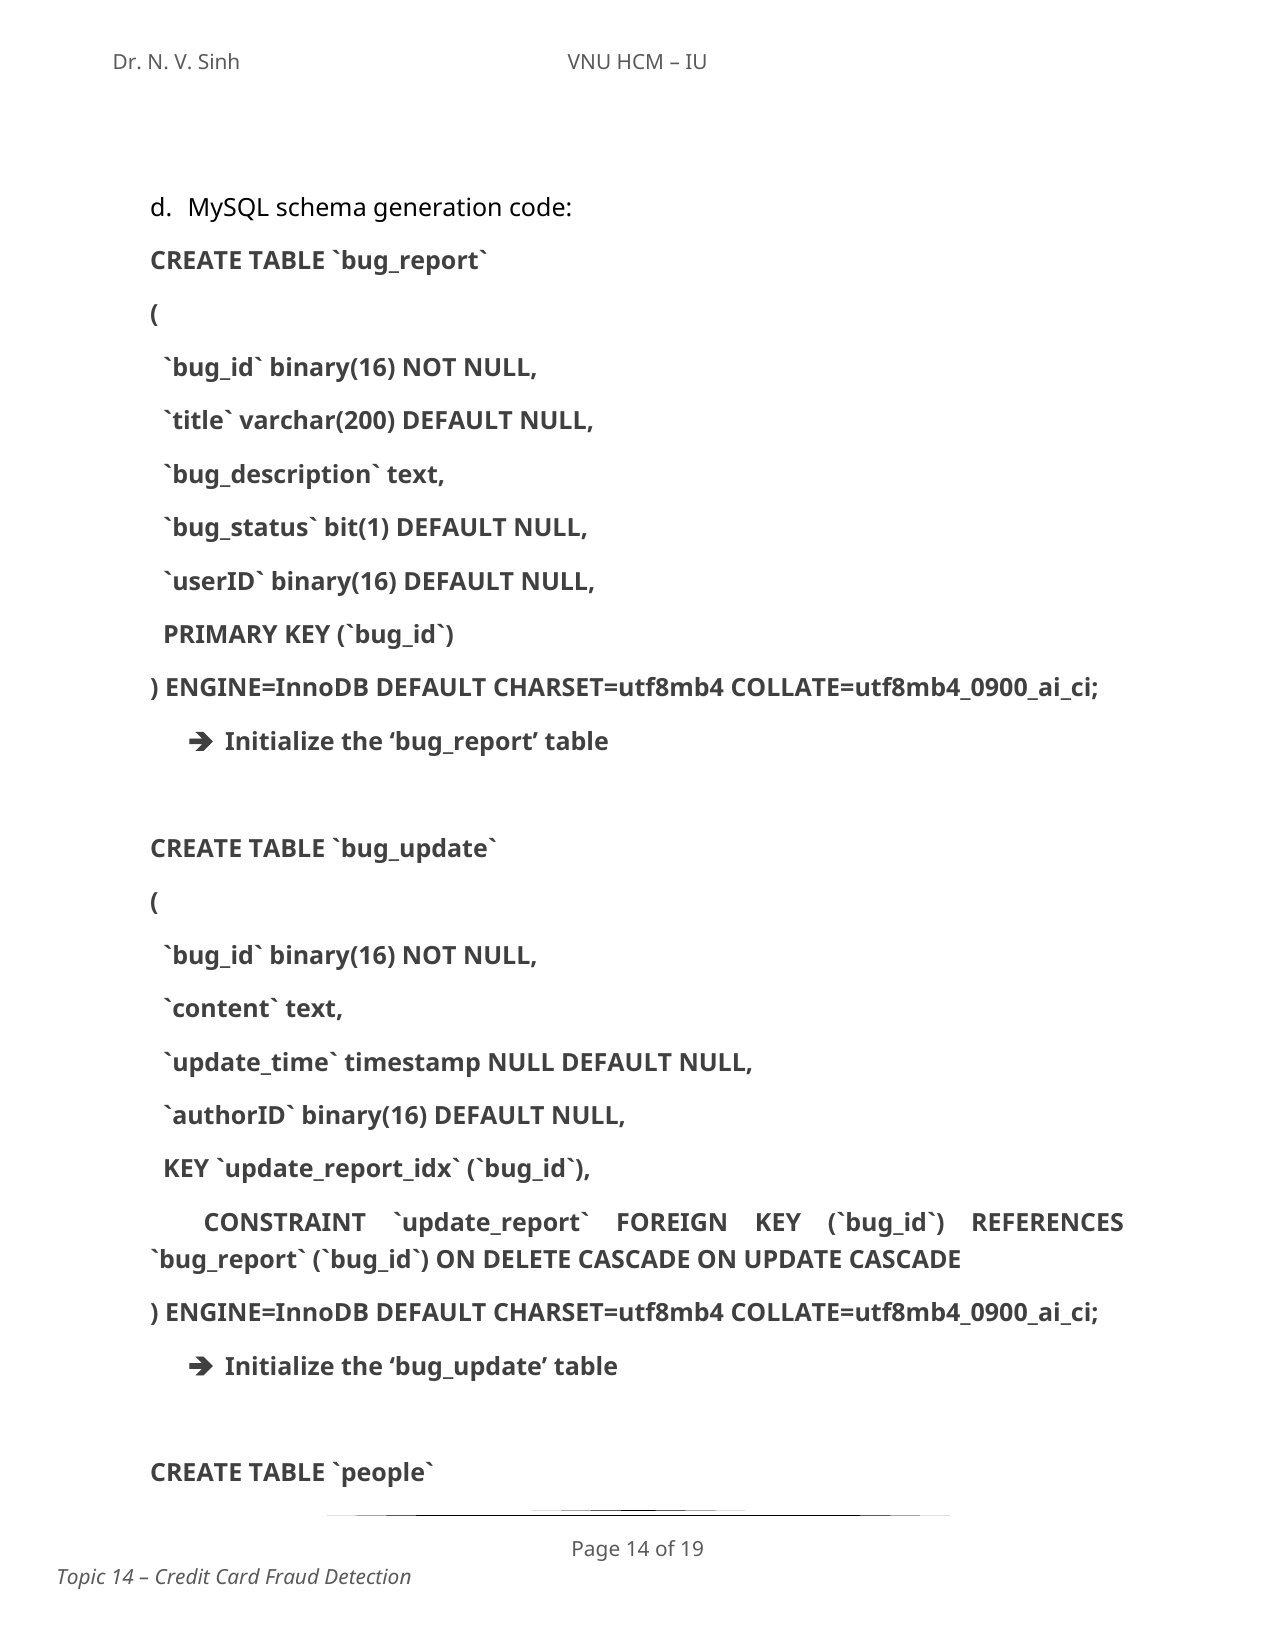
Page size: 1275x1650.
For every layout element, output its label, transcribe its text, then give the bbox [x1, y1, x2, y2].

text CONSTRAINT `update_report` FOREIGN KEY (`bug_id`) REFERENCES `bug_report` (`bug_id`) ON DELETE CASCADE ON UPDATE CASCADE [150, 1204, 1125, 1275]
list Initialize the ‘bug_report’ table [187, 723, 1125, 758]
text ( [150, 884, 1125, 918]
list Initialize the ‘bug_update’ table [187, 1348, 1125, 1382]
text `content` text, [150, 991, 1125, 1025]
text CREATE TABLE `bug_report` [150, 243, 1125, 277]
text `title` varchar(200) DEFAULT NULL, [150, 403, 1125, 437]
text `bug_id` binary(16) NOT NULL, [150, 937, 1125, 971]
text CREATE TABLE `bug_update` [150, 830, 1125, 864]
text CREATE TABLE `people` [150, 1455, 1125, 1489]
text KEY `update_report_idx` (`bug_id`), [150, 1151, 1125, 1185]
text ( [150, 296, 1125, 330]
text `update_time` timestamp NULL DEFAULT NULL, [150, 1044, 1125, 1078]
text ) ENGINE=InnoDB DEFAULT CHARSET=utf8mb4 COLLATE=utf8mb4_0900_ai_ci; [150, 670, 1125, 704]
text PRIMARY KEY (`bug_id`) [150, 617, 1125, 651]
list MySQL schema generation code: [150, 189, 1125, 223]
text `authorID` binary(16) DEFAULT NULL, [150, 1098, 1125, 1132]
text `bug_status` bit(1) DEFAULT NULL, [150, 510, 1125, 544]
text `bug_id` binary(16) NOT NULL, [150, 349, 1125, 383]
text ) ENGINE=InnoDB DEFAULT CHARSET=utf8mb4 COLLATE=utf8mb4_0900_ai_ci; [150, 1295, 1125, 1329]
text `userID` binary(16) DEFAULT NULL, [150, 563, 1125, 597]
text `bug_description` text, [150, 456, 1125, 490]
